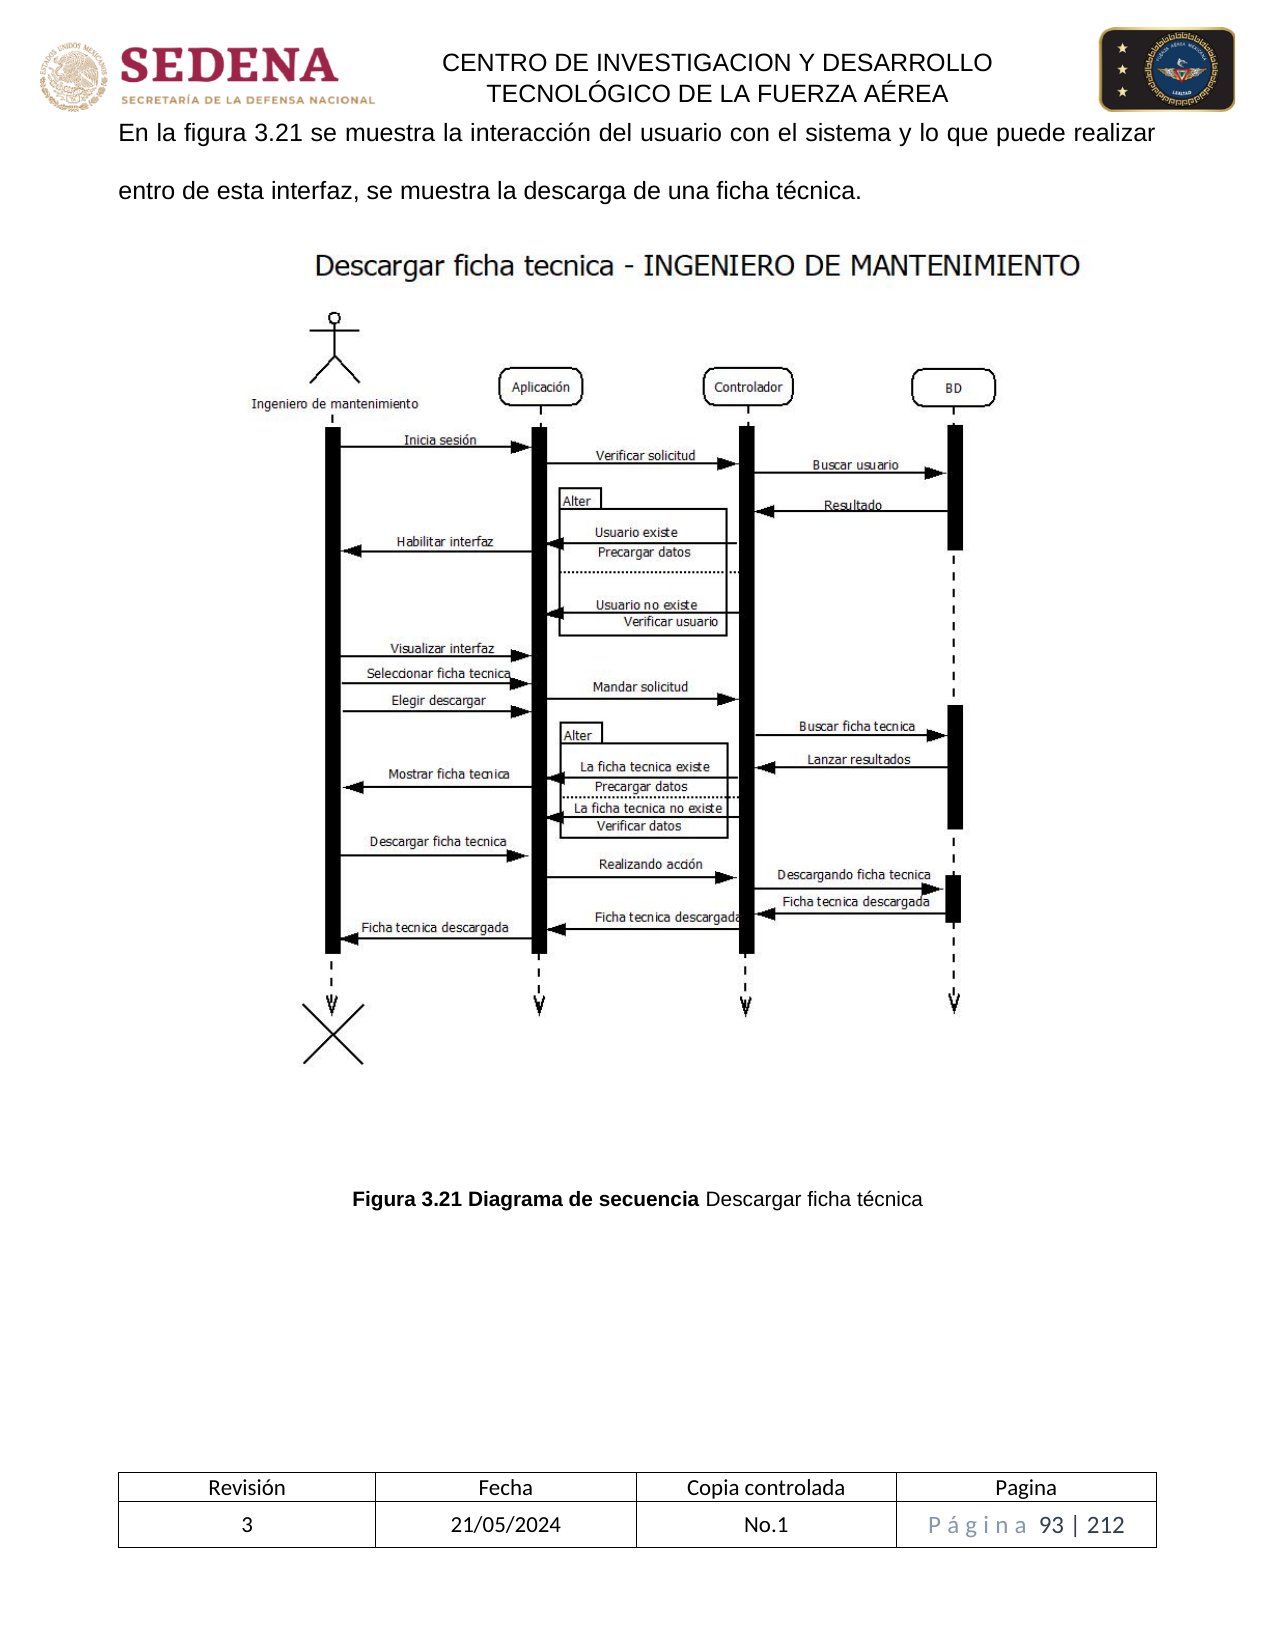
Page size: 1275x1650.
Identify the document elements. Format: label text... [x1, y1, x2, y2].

picture [39, 27, 1236, 112]
picture [181, 242, 1094, 1067]
text Figura 3.21 Diagrama de secuencia Descargar ficha técnica [118, 1186, 1157, 1210]
text En la figura 3.21 se muestra la interacción del usuario con el sistema y lo que puede realizar entro de esta interfaz, se muestra la descarga de una ficha técnica. [118, 118, 1157, 204]
